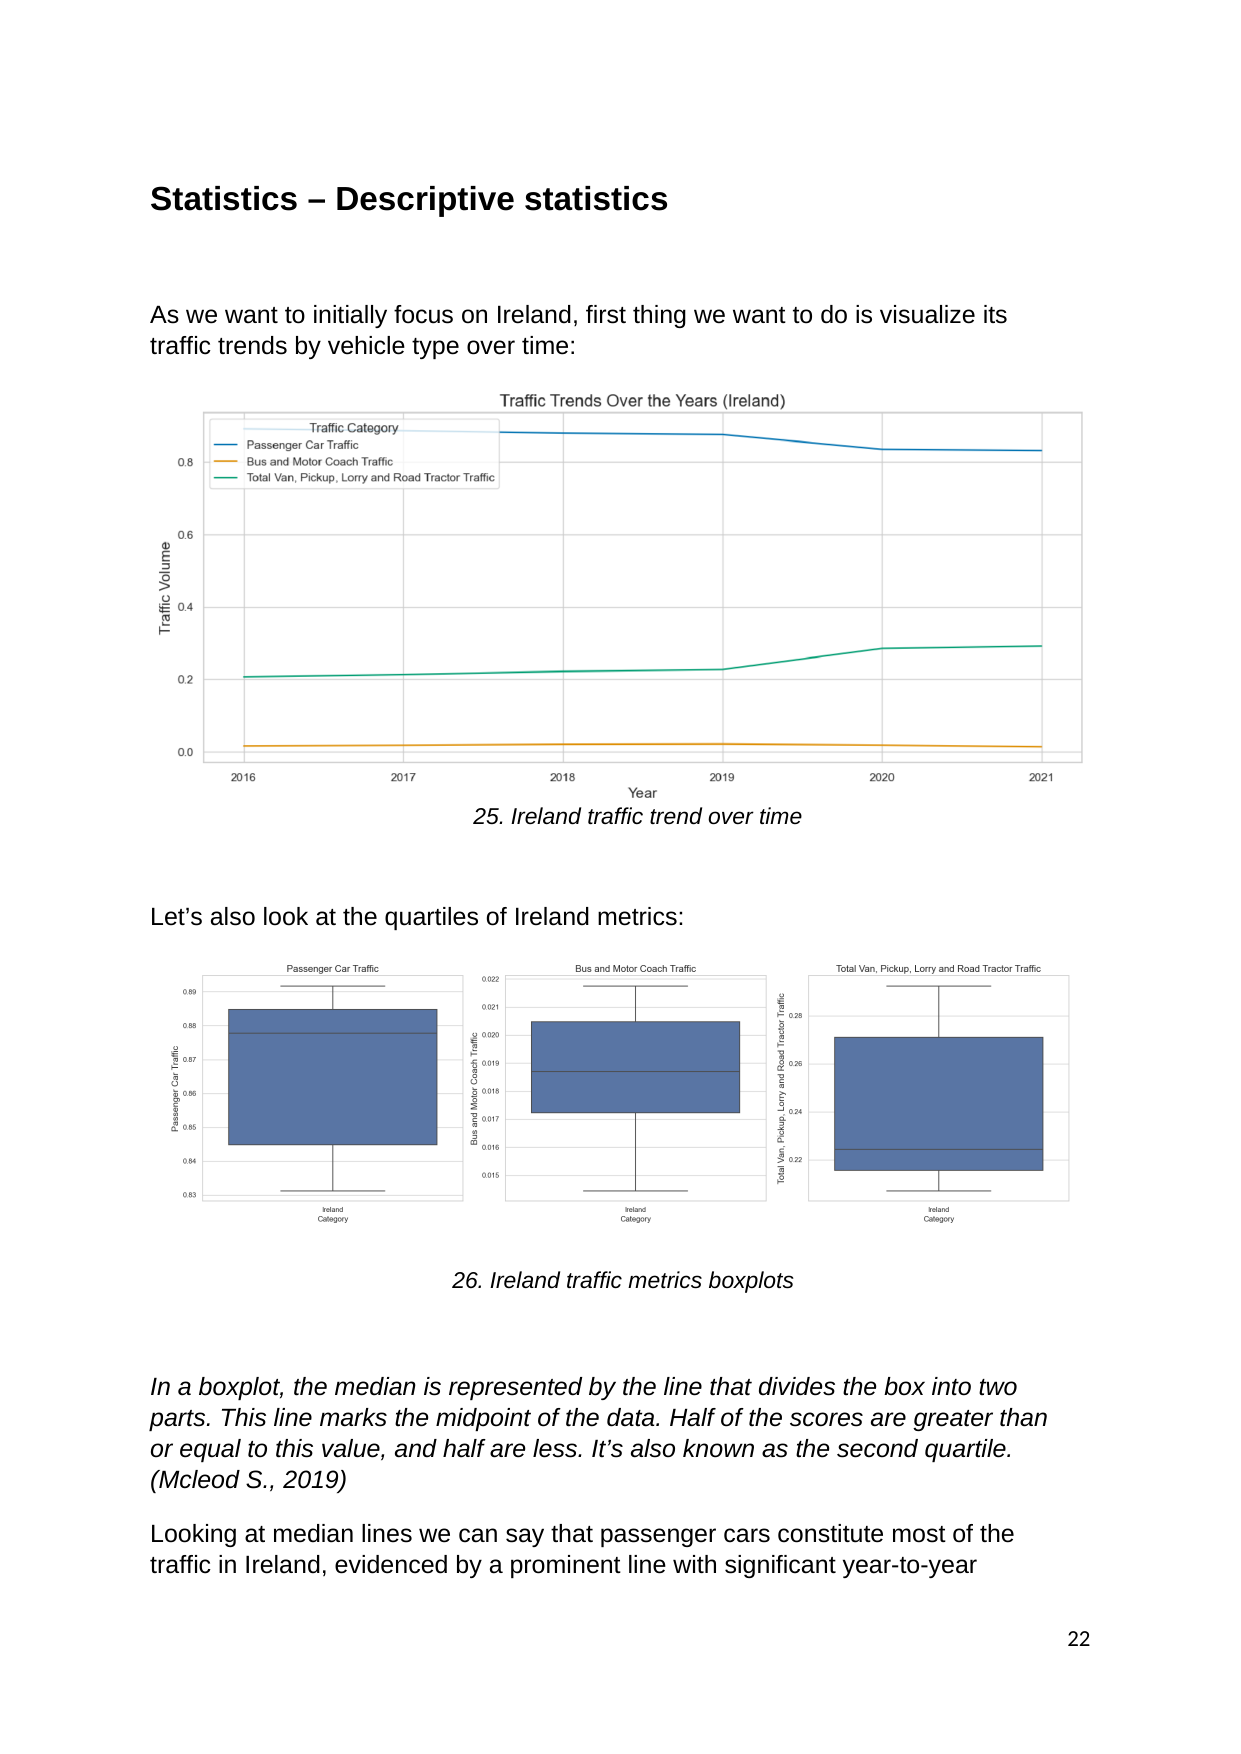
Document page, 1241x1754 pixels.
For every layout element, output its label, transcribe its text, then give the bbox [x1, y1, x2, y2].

list Ireland traffic metrics boxplots [187, 1267, 1061, 1293]
text Let’s also look at the quartiles of Ireland metrics: [150, 902, 1061, 931]
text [150, 1519, 1061, 1579]
subtitle Statistics – Descriptive statistics [150, 179, 1090, 218]
text In a boxplot, the median is represented by the line that divides the box into two parts. This line marks the midpoint of the data. Half of the scores are greater than or equal to this value, and half are less. It’s also known as the second quartile. (Mcleod S., 2019) [150, 1372, 1061, 1494]
picture [150, 385, 1091, 801]
list Ireland traffic trend over time [187, 803, 1090, 829]
picture [150, 955, 1091, 1242]
text As we want to initially focus on Ireland, first thing we want to do is visualize its traffic trends by vehicle type over time: [150, 300, 1061, 360]
